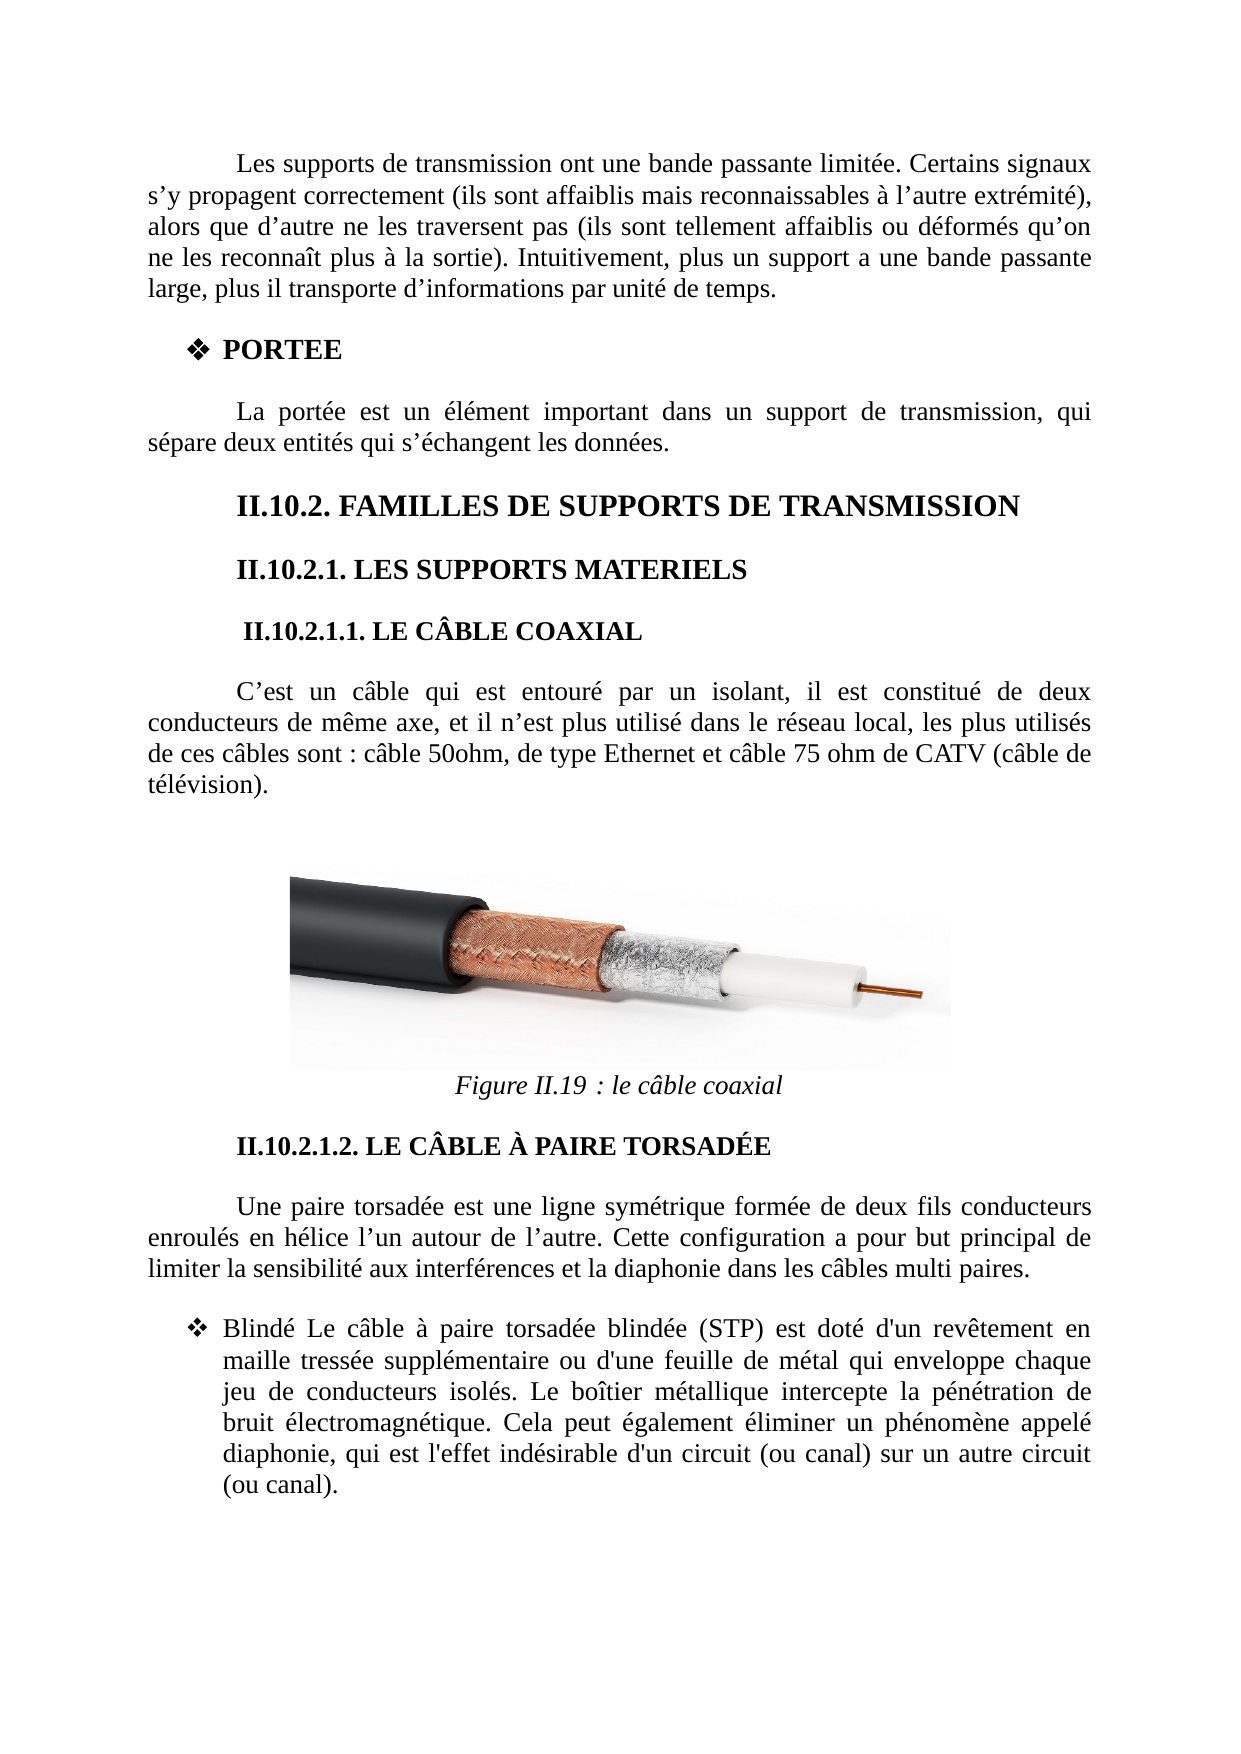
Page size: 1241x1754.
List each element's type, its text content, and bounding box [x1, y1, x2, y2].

text Les supports de transmission ont une bande passante limitée. Certains signaux s’y propagent correctement (ils sont affaiblis mais reconnaissables à l’autre extrémité), alors que d’autre ne les traversent pas (ils sont tellement affaiblis ou déformés qu’on ne les reconnaît plus à la sortie). Intuitivement, plus un support a une bande passante large, plus il transporte d’informations par unité de temps. [148, 148, 1093, 303]
list Blindé Le câble à paire torsadée blindée (STP) est doté d'un revêtement en maille tressée supplémentaire ou d'une feuille de métal qui enveloppe chaque jeu de conducteurs isolés. Le boîtier métallique intercepte la pénétration de bruit électromagnétique. Cela peut également éliminer un phénomène appelé diaphonie, qui est l'effet indésirable d'un circuit (ou canal) sur un autre circuit (ou canal). [185, 1312, 1093, 1499]
list PORTEE [185, 332, 1093, 366]
text II.10.2.1. LES SUPPORTS MATERIELS [148, 552, 1093, 585]
text C’est un câble qui est entouré par un isolant, il est constitué de deux conducteurs de même axe, et il n’est plus utilisé dans le réseau local, les plus utilisés de ces câbles sont : câble 50ohm, de type Ethernet et câble 75 ohm de CATV (câble de télévision). [148, 675, 1093, 799]
picture [289, 828, 951, 1070]
text II.10.2.1.2. LE CÂBLE À PAIRE TORSADÉE [148, 1129, 1093, 1161]
text Figure II.19 : le câble coaxial [148, 1069, 1093, 1100]
text II.10.2.1.1. LE CÂBLE COAXIAL [148, 614, 1093, 646]
text Une paire torsadée est une ligne symétrique formée de deux fils conducteurs enroulés en hélice l’un autour de l’autre. Cette configuration a pour but principal de limiter la sensibilité aux interférences et la diaphonie dans les câbles multi paires. [148, 1190, 1093, 1283]
text La portée est un élément important dans un support de transmission, qui sépare deux entités qui s’échangent les données. [148, 395, 1093, 458]
text II.10.2. FAMILLES DE SUPPORTS DE TRANSMISSION [148, 487, 1093, 523]
